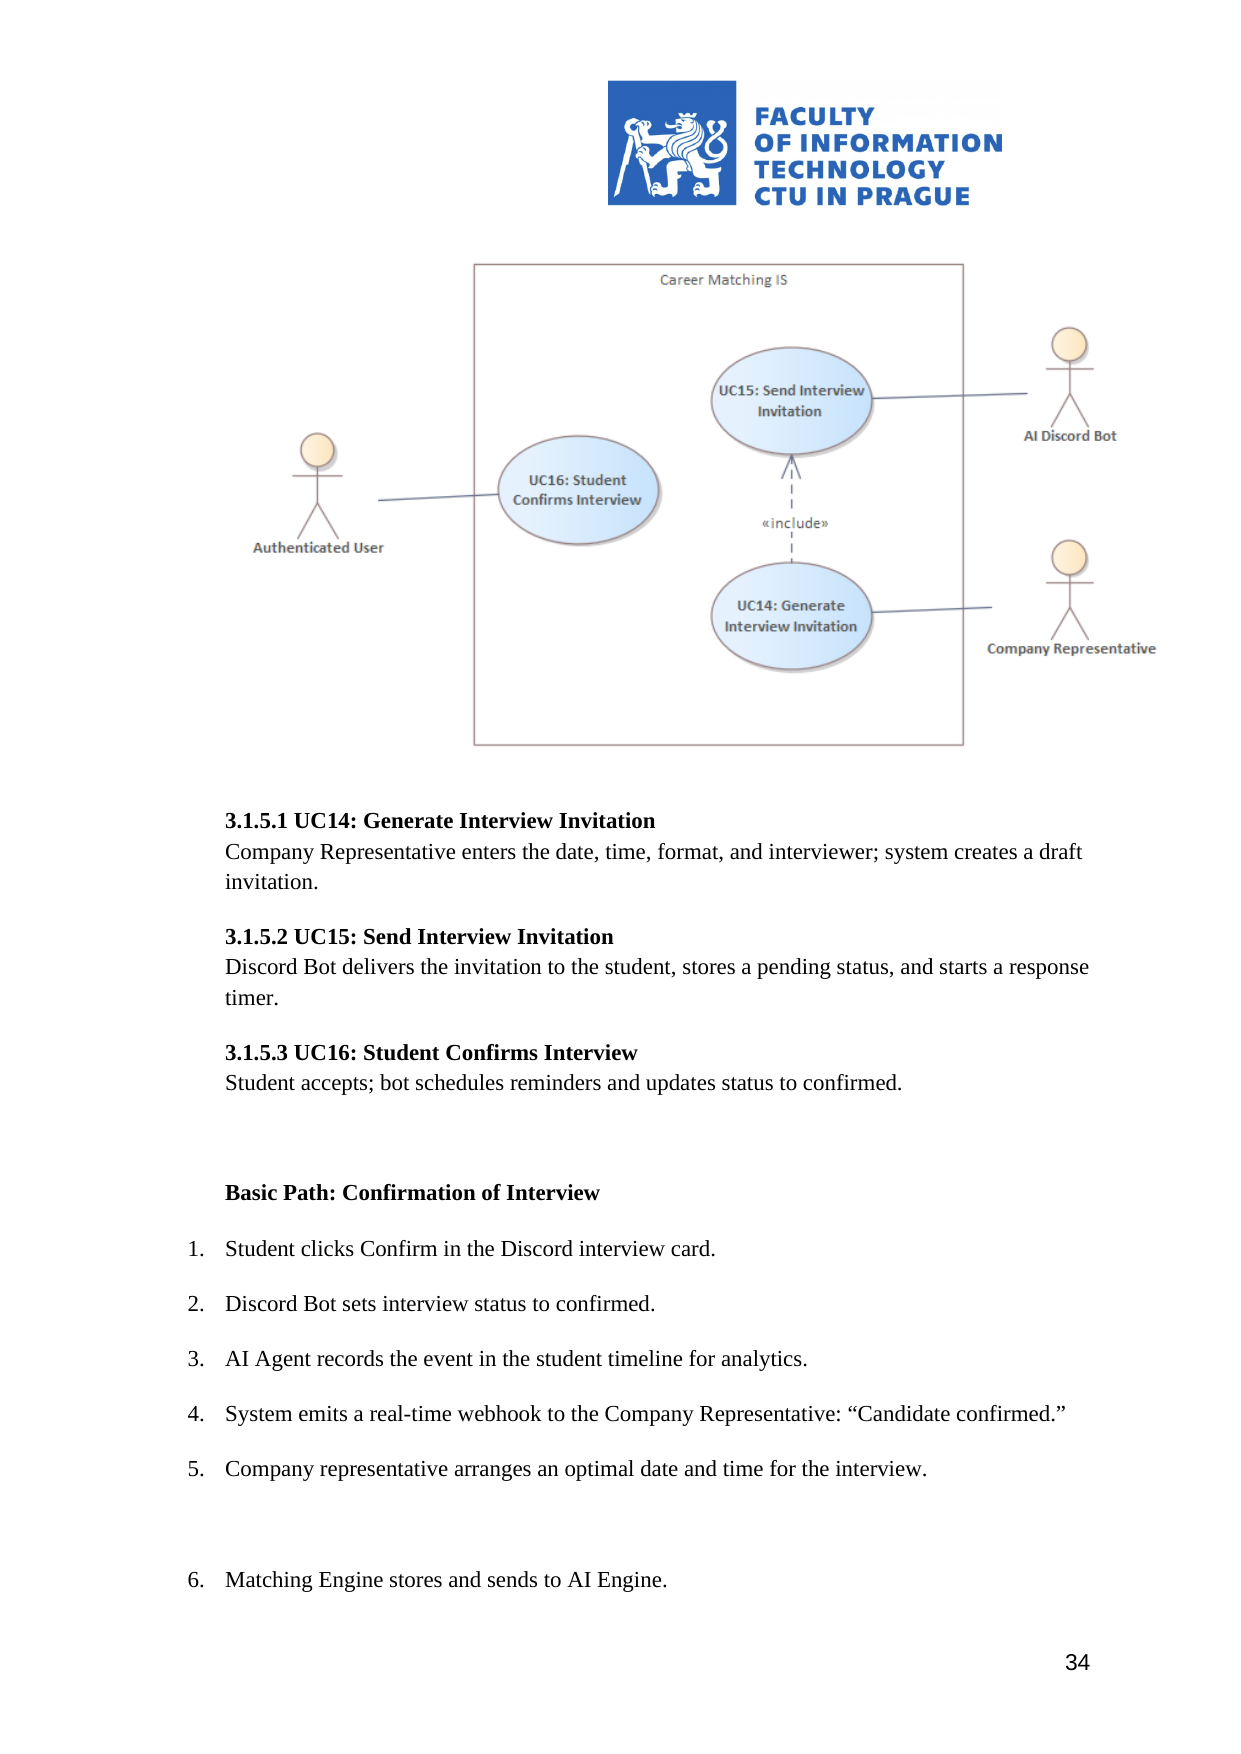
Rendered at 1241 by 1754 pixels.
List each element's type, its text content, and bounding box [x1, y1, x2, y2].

text 3.1.5.1 UC14: Generate Interview Invitation Company Representative enters the date, time, format, and interviewer; system creates a draft invitation. [225, 808, 1090, 894]
list Student clicks Confirm in the Discord interview card. [187, 1235, 1090, 1261]
text 3.1.5.2 UC15: Send Interview Invitation Discord Bot delivers the invitation to the student, stores a pending status, and starts a response timer. [225, 923, 1090, 1010]
list Company representative arranges an optimal date and time for the interview. [187, 1456, 1090, 1482]
list Discord Bot sets interview status to confirmed. [187, 1290, 1090, 1316]
picture [225, 232, 1165, 779]
list Matching Engine stores and sends to AI Engine. [187, 1566, 1090, 1592]
text 3.1.5.3 UC16: Student Confirms Interview Student accepts; bot schedules reminders and updates status to confirmed. [225, 1039, 1090, 1095]
list AI Agent records the event in the student timeline for analytics. [187, 1345, 1090, 1371]
list System emits a real-time webhook to the Company Representative: “Candidate confirmed.” [187, 1400, 1090, 1427]
text Basic Path: Confirmation of Interview [225, 1179, 1090, 1206]
picture [600, 75, 1081, 225]
